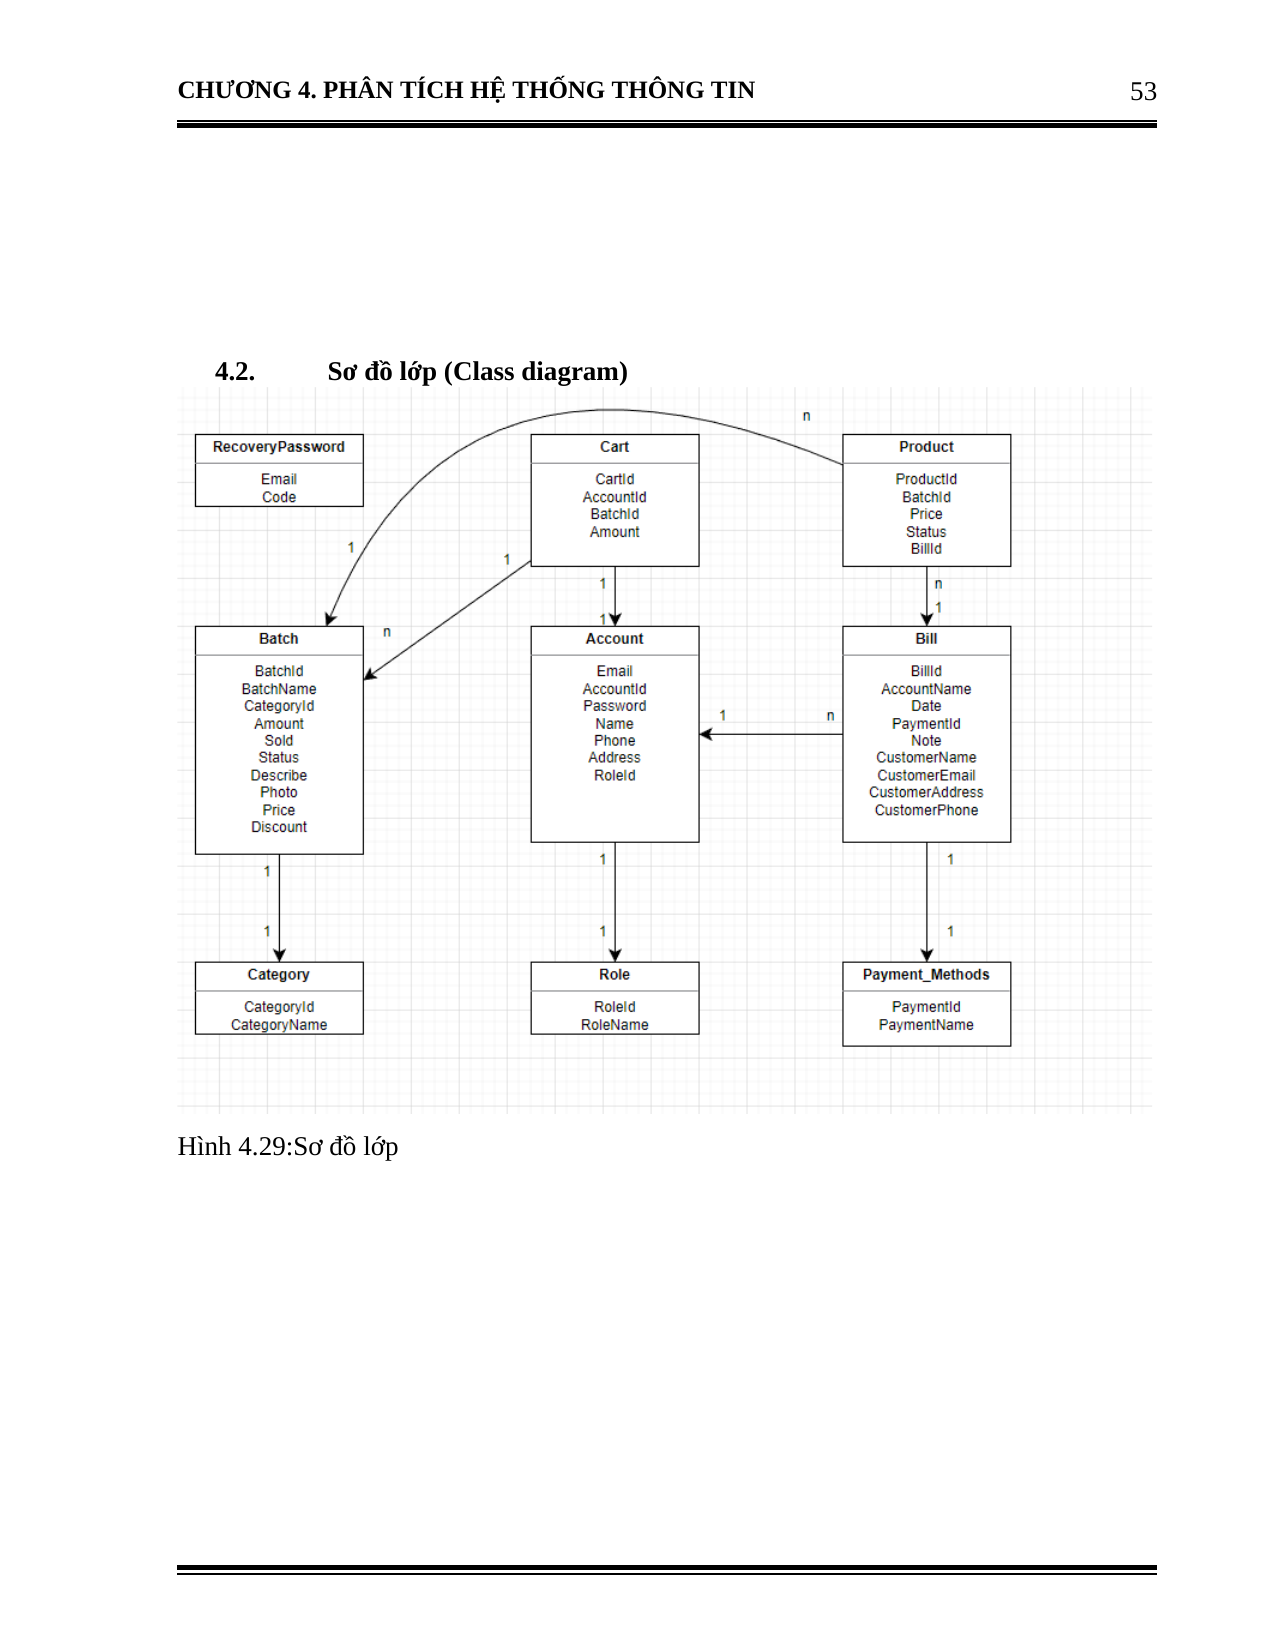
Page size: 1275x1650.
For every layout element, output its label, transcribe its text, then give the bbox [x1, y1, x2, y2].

picture [177, 386, 1153, 1114]
subtitle Sơ đồ lớp (Class diagram) [215, 355, 1157, 386]
